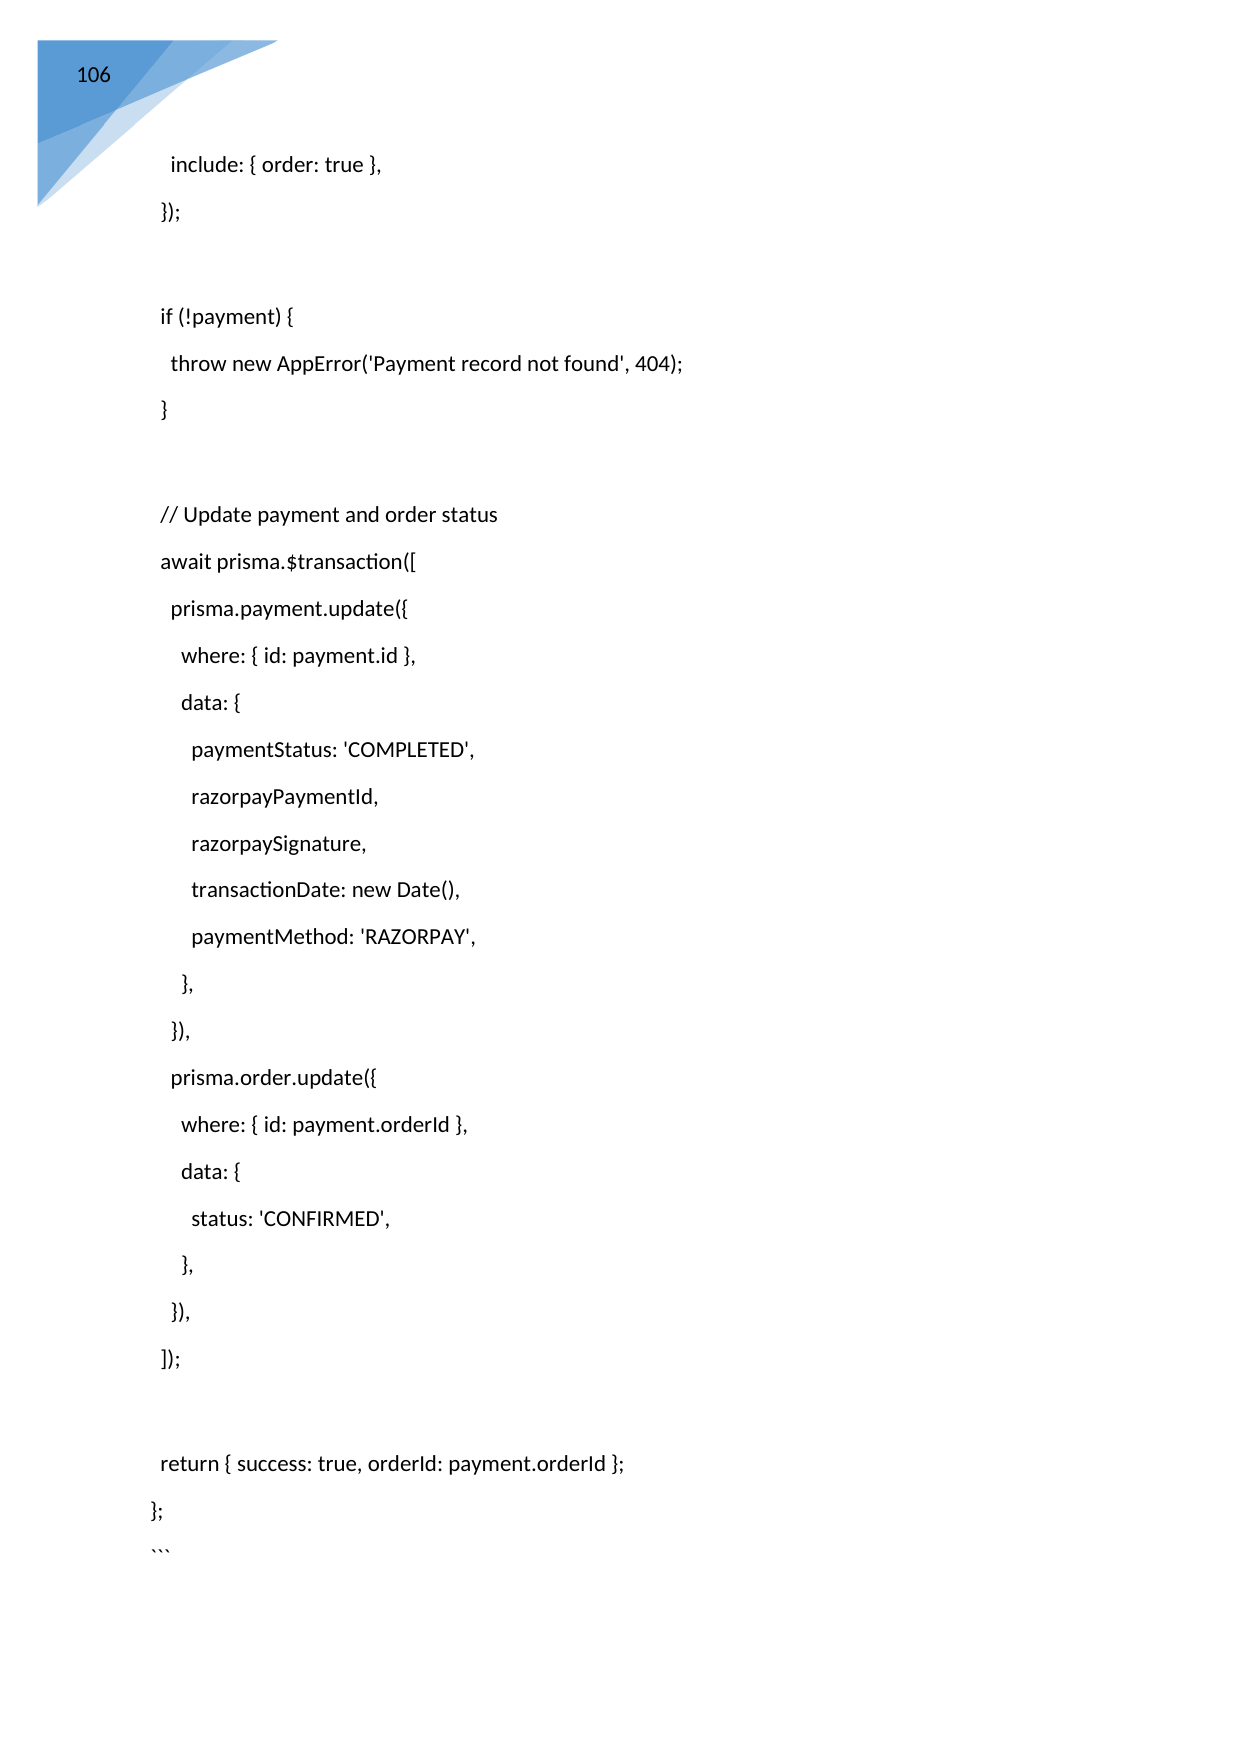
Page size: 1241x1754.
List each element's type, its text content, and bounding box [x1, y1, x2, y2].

text razorpaySignature, [150, 829, 1090, 857]
text prisma.payment.update({ [150, 594, 1090, 622]
text // Update payment and order status [150, 501, 1090, 529]
text }, [150, 1251, 1090, 1279]
text }, [150, 969, 1090, 997]
text await prisma.$transaction([ [150, 547, 1090, 576]
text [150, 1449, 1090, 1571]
text data: { [150, 688, 1090, 716]
text paymentMethod: 'RAZORPAY', [150, 922, 1090, 951]
text }); [150, 197, 1090, 225]
text where: { id: payment.id }, [150, 641, 1090, 669]
text } [150, 396, 1090, 424]
text status: 'CONFIRMED', [150, 1204, 1090, 1232]
text paymentStatus: 'COMPLETED', [150, 735, 1090, 763]
picture [37, 40, 279, 209]
text if (!payment) { [150, 302, 1090, 330]
text }), [150, 1016, 1090, 1044]
text }), [150, 1297, 1090, 1326]
text where: { id: payment.orderId }, [150, 1110, 1090, 1138]
text ]); [150, 1344, 1090, 1372]
text throw new AppError('Payment record not found', 404); [150, 349, 1090, 377]
text data: { [150, 1157, 1090, 1185]
text transactionDate: new Date(), [150, 876, 1090, 904]
text razorpayPaymentId, [150, 782, 1090, 810]
text include: { order: true }, [150, 150, 1090, 178]
text prisma.order.update({ [150, 1063, 1090, 1091]
